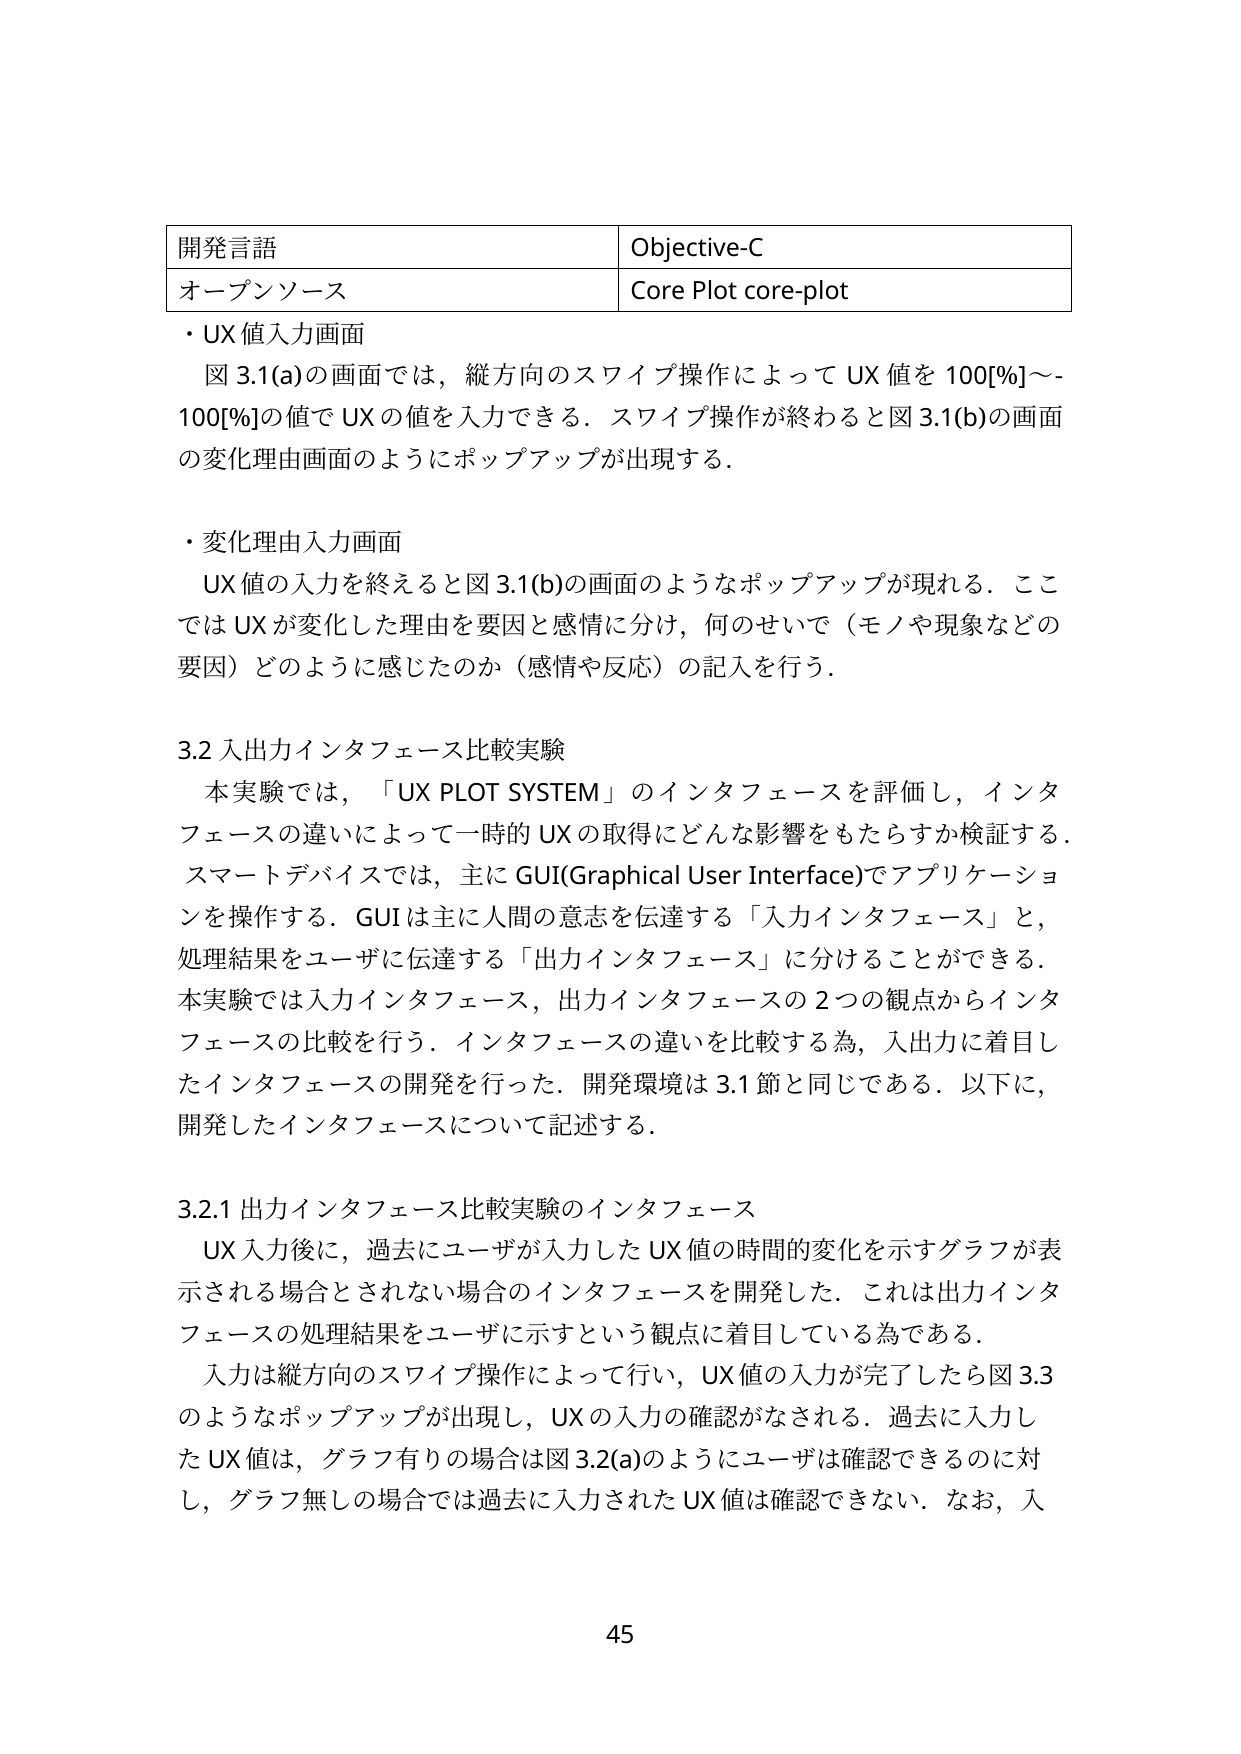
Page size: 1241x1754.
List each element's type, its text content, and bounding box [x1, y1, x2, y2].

text 図3.1(a)の画面では，縦方向のスワイプ操作によってUX値を100[%]〜-100[%]の値でUXの値を入力できる．スワイプ操作が終わると図3.1(b)の画面の変化理由画面のようにポップアップが出現する． [177, 353, 1063, 478]
table_cell 開発言語 [167, 226, 618, 268]
table_cell オープンソース [167, 269, 618, 311]
table_cell Core Plot core-plot [619, 269, 1071, 311]
text ・UX値入力画面 [177, 312, 1063, 353]
text ・変化理由入力画面 [177, 520, 1063, 562]
text UX入力後に，過去にユーザが入力したUX値の時間的変化を示すグラフが表示される場合とされない場合のインタフェースを開発した．これは出力インタフェースの処理結果をユーザに示すという観点に着目している為である． [177, 1228, 1063, 1353]
text 本実験では，「UX PLOT SYSTEM」のインタフェースを評価し，インタフェースの違いによって一時的UXの取得にどんな影響をもたらすか検証する． スマートデバイスでは，主にGUI(Graphical User Interface)でアプリケーションを操作する．GUIは主に人間の意志を伝達する「入力インタフェース」と，処理結果をユーザに伝達する「出力インタフェース」に分けることができる．本実験では入力インタフェース，出力インタフェースの2つの観点からインタフェースの比較を行う．インタフェースの違いを比較する為，入出力に着目したインタフェースの開発を行った．開発環境は3.1節と同じである．以下に，開発したインタフェースについて記述する． [177, 770, 1063, 1145]
text 3.2.1 出力インタフェース比較実験のインタフェース [177, 1187, 1063, 1228]
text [177, 1353, 1063, 1520]
text 3.2 入出力インタフェース比較実験 [177, 728, 1063, 770]
text UX値の入力を終えると図3.1(b)の画面のようなポップアップが現れる．ここではUXが変化した理由を要因と感情に分け，何のせいで（モノや現象などの要因）どのように感じたのか（感情や反応）の記入を行う． [177, 562, 1063, 687]
table_cell Objective-C [619, 226, 1071, 268]
